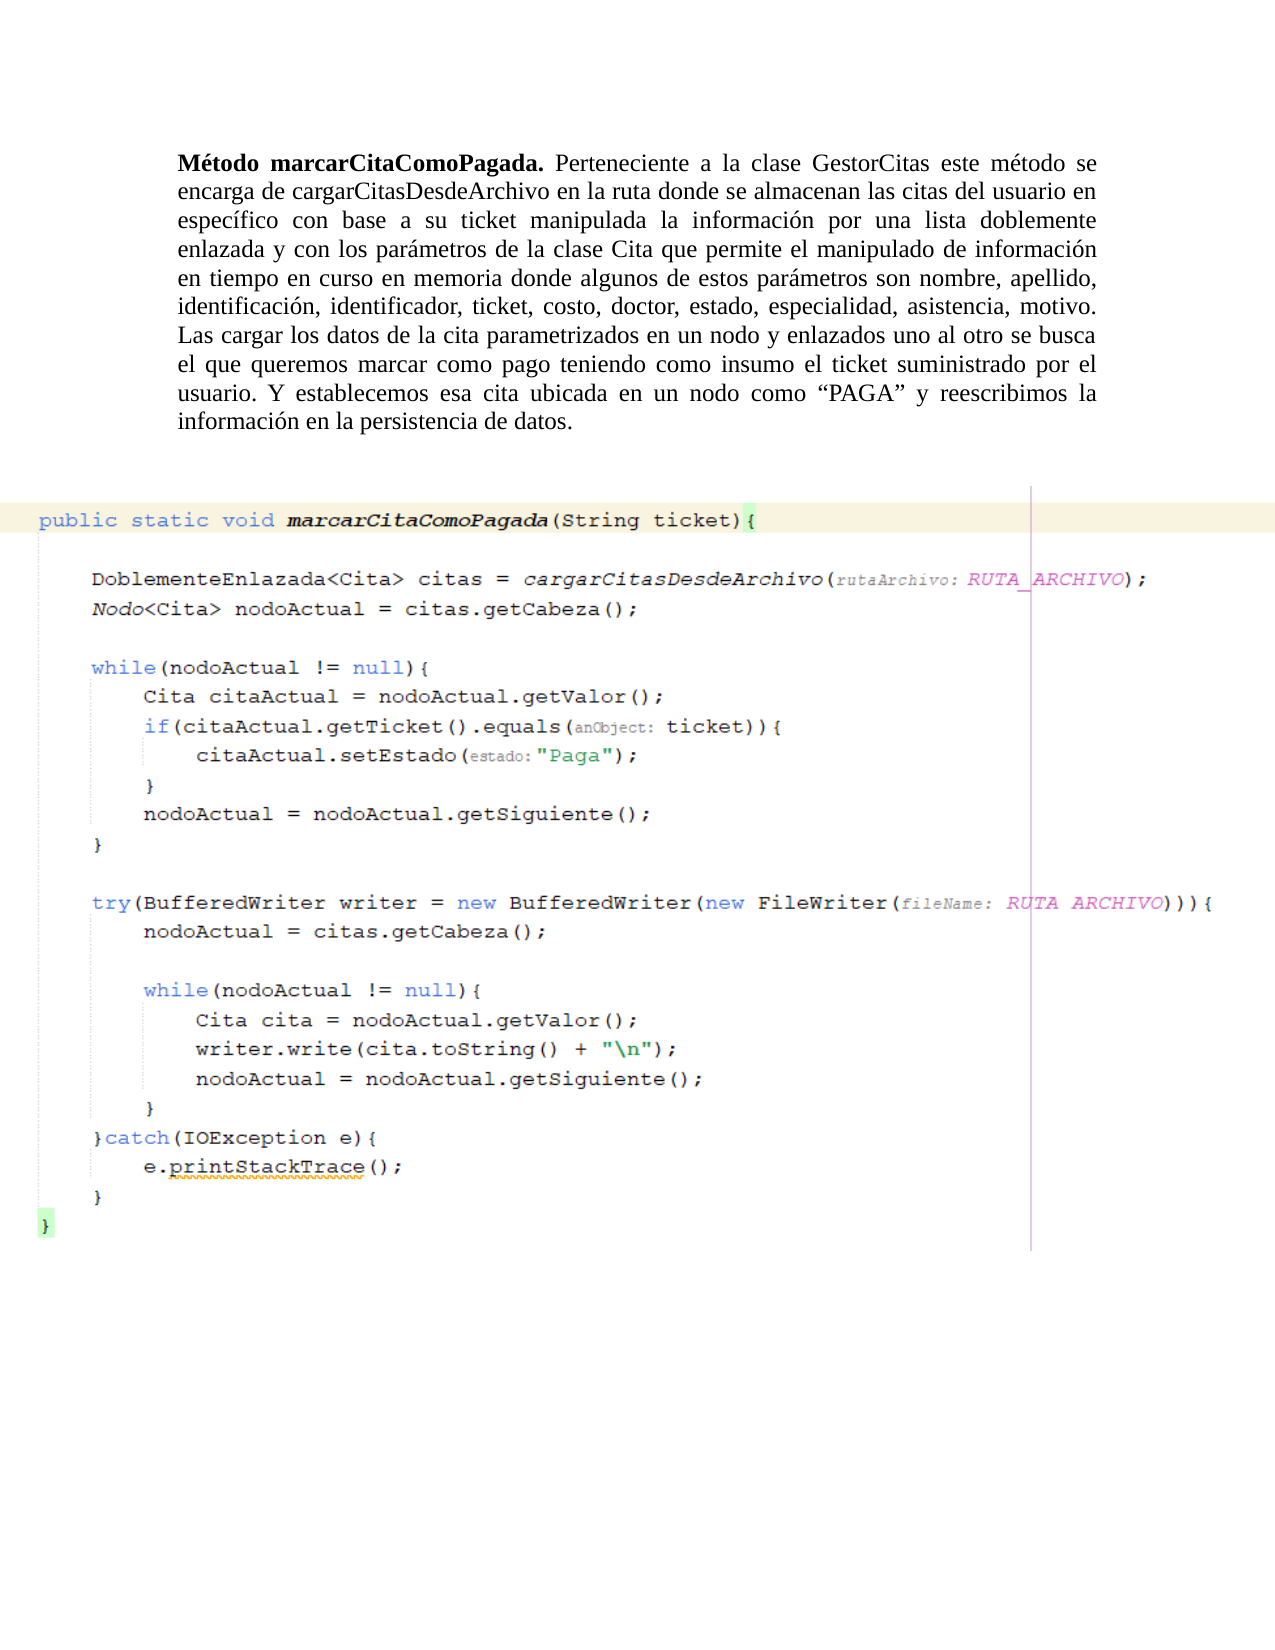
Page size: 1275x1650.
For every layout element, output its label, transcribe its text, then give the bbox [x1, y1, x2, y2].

text Método marcarCitaComoPagada. Perteneciente a la clase GestorCitas este método se encarga de cargarCitasDesdeArchivo en la ruta donde se almacenan las citas del usuario en específico con base a su ticket manipulada la información por una lista doblemente enlazada y con los parámetros de la clase Cita que permite el manipulado de información en tiempo en curso en memoria donde algunos de estos parámetros son nombre, apellido, identificación, identificador, ticket, costo, doctor, estado, especialidad, asistencia, motivo. Las cargar los datos de la cita parametrizados en un nodo y enlazados uno al otro se busca el que queremos marcar como pago teniendo como insumo el ticket suministrado por el usuario. Y establecemos esa cita ubicada en un nodo como “PAGA” y reescribimos la información en la persistencia de datos. [177, 148, 1098, 435]
picture [0, 486, 1275, 1251]
